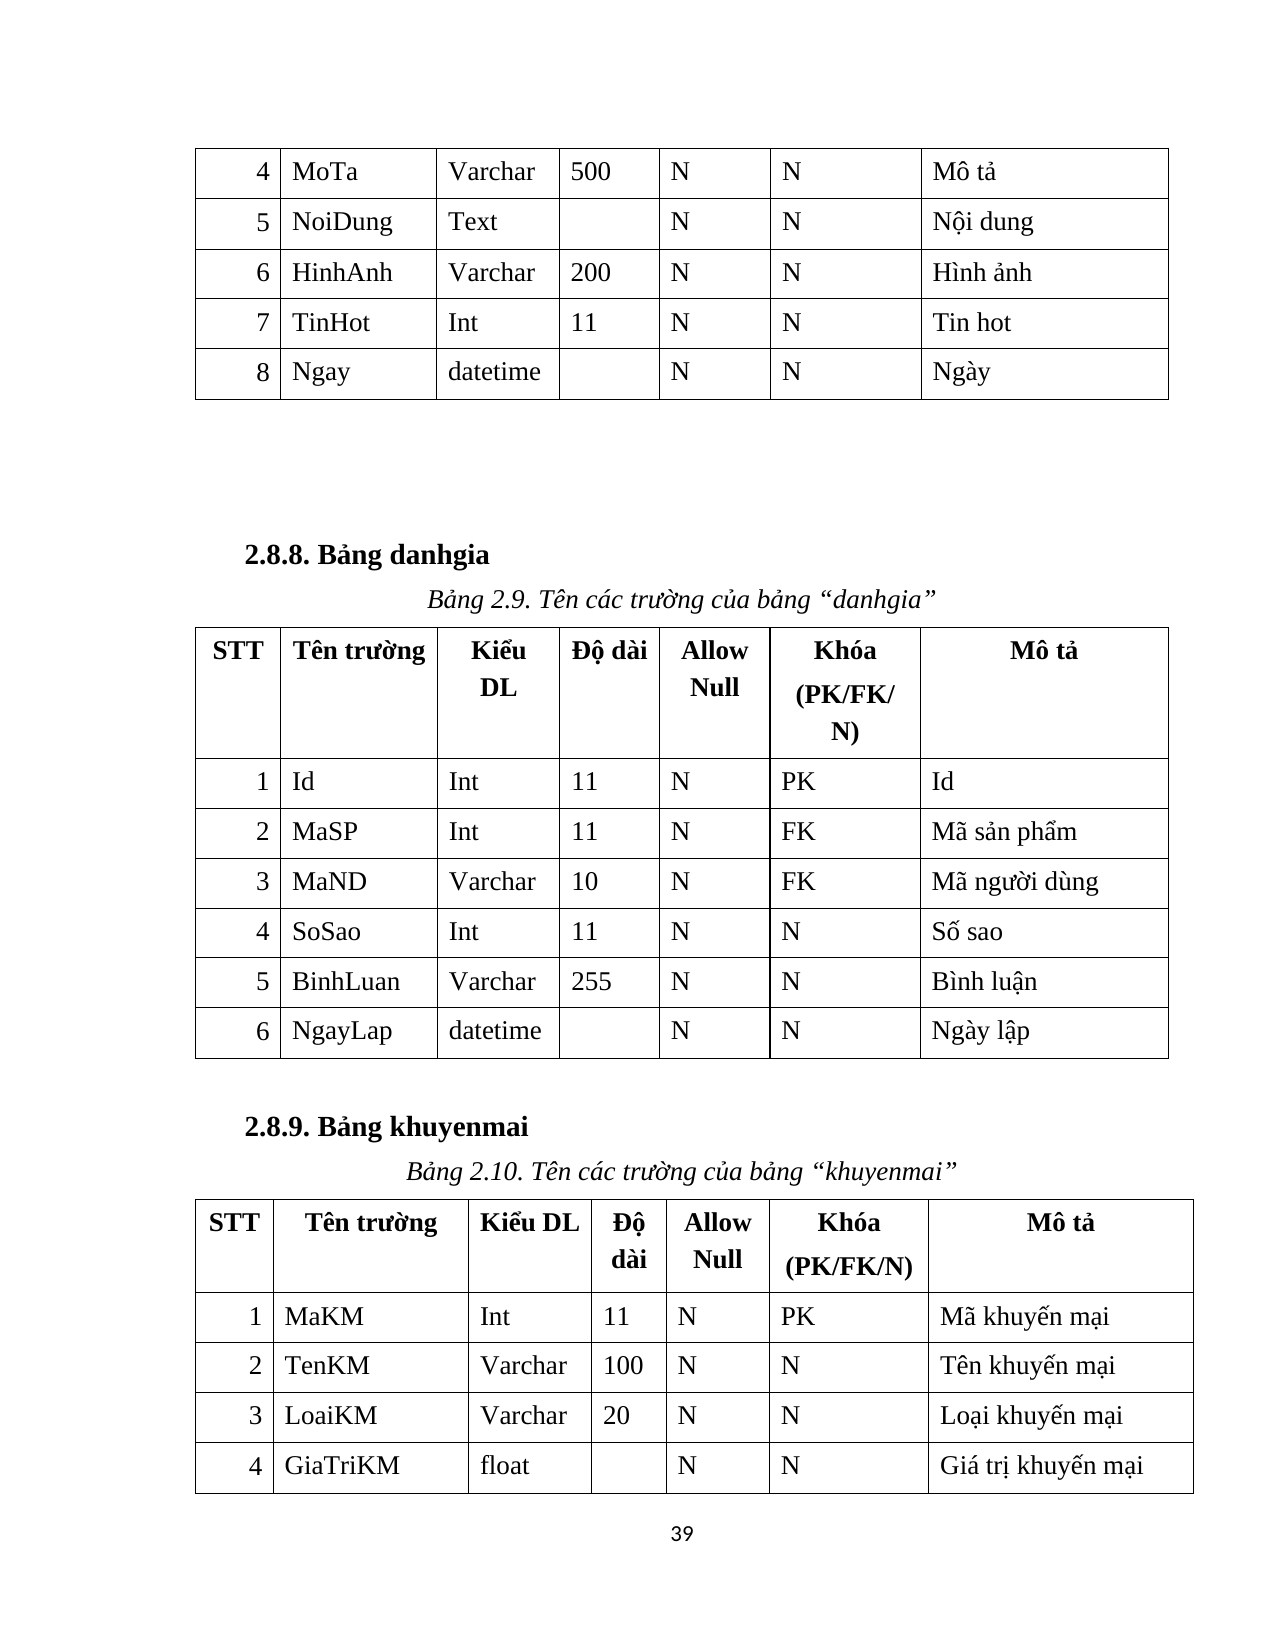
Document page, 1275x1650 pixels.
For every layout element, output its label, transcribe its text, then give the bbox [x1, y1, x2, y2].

table_cell 500 [560, 149, 659, 198]
table_header Mô tả [921, 628, 1168, 758]
table_cell N [660, 250, 770, 298]
table_cell LoaiKM [274, 1393, 468, 1442]
table_cell [592, 1443, 666, 1493]
table_header Tên trường [281, 628, 437, 758]
table_cell Bình luận [921, 958, 1168, 1007]
table_cell datetime [437, 349, 559, 399]
table_cell N [771, 299, 921, 348]
table_cell N [660, 958, 769, 1007]
table_cell NoiDung [281, 199, 436, 248]
table_cell Varchar [437, 149, 559, 198]
table_cell NgayLap [281, 1008, 437, 1058]
table_header Khóa (PK/FK/N) [771, 628, 920, 758]
table_cell Ngày lập [921, 1008, 1168, 1058]
table_cell Nội dung [922, 199, 1168, 248]
table_cell Varchar [438, 859, 559, 907]
table_cell 255 [560, 958, 659, 1007]
table_cell BinhLuan [281, 958, 437, 1007]
table_header Allow Null [667, 1200, 769, 1292]
table_cell float [469, 1443, 591, 1493]
table_cell 100 [592, 1343, 666, 1392]
table_cell GiaTriKM [274, 1443, 468, 1493]
table_cell Id [281, 759, 437, 808]
table_cell Giá trị khuyến mại [929, 1443, 1193, 1493]
table_cell 5 [196, 958, 280, 1007]
table_cell Loại khuyến mại [929, 1393, 1193, 1442]
table_cell Varchar [438, 958, 559, 1007]
text 2.8.8. Bảng danhgia [244, 537, 1157, 571]
table_cell N [660, 1008, 769, 1058]
table_cell N [771, 958, 920, 1007]
table_cell 2 [196, 1343, 273, 1392]
table_cell [560, 349, 659, 399]
table_cell Varchar [469, 1393, 591, 1442]
table_cell N [667, 1393, 769, 1442]
table_cell N [660, 199, 770, 248]
table_cell N [770, 1393, 928, 1442]
table_cell 200 [560, 250, 659, 298]
table_cell MaSP [281, 809, 437, 857]
table_cell PK [771, 759, 920, 808]
table_cell N [660, 809, 769, 857]
table_cell N [771, 250, 921, 298]
text 2.8.9. Bảng khuyenmai [244, 1109, 1157, 1142]
table_cell N [770, 1443, 928, 1493]
table_cell Varchar [437, 250, 559, 298]
table_header STT [196, 628, 280, 758]
table_cell Tên khuyến mại [929, 1343, 1193, 1392]
table_header Tên trường [274, 1200, 468, 1292]
text Bảng 2.10. Tên các trường của bảng “khuyenmai” [207, 1155, 1157, 1186]
table_cell TenKM [274, 1343, 468, 1392]
table_cell 7 [196, 299, 280, 348]
table_header Mô tả [929, 1200, 1193, 1292]
table_cell 4 [196, 149, 280, 198]
table_cell Ngay [281, 349, 436, 399]
table_cell MaKM [274, 1293, 468, 1342]
table_cell Ngày [922, 349, 1168, 399]
table_header Kiểu DL [469, 1200, 591, 1292]
table_cell N [667, 1443, 769, 1493]
table_header Allow Null [660, 628, 769, 758]
table_cell Id [921, 759, 1168, 808]
table_cell N [771, 149, 921, 198]
table_header Kiểu DL [438, 628, 559, 758]
table_cell N [771, 909, 920, 957]
table_cell Int [438, 759, 559, 808]
table_cell N [667, 1293, 769, 1342]
table_cell N [660, 299, 770, 348]
table_cell MaND [281, 859, 437, 907]
table_header Độ dài [592, 1200, 666, 1292]
table_header Độ dài [560, 628, 659, 758]
table_cell 8 [196, 349, 280, 399]
table_cell FK [771, 859, 920, 907]
table_cell 4 [196, 909, 280, 957]
table_cell 3 [196, 859, 280, 907]
table_cell Int [438, 909, 559, 957]
table_cell 20 [592, 1393, 666, 1442]
table_header Khóa (PK/FK/N) [770, 1200, 928, 1292]
table_cell N [771, 349, 921, 399]
table_cell 11 [560, 909, 659, 957]
table_cell 11 [560, 299, 659, 348]
table_cell 11 [560, 759, 659, 808]
table_cell Mã khuyến mại [929, 1293, 1193, 1342]
table_cell 1 [196, 759, 280, 808]
table_cell 5 [196, 199, 280, 248]
table_cell Text [437, 199, 559, 248]
table_cell Varchar [469, 1343, 591, 1392]
table_cell N [771, 199, 921, 248]
table_cell 3 [196, 1393, 273, 1442]
table_cell 11 [592, 1293, 666, 1342]
table_cell Mã người dùng [921, 859, 1168, 907]
table_cell 4 [196, 1443, 273, 1493]
table_cell [560, 199, 659, 248]
table_cell Int [469, 1293, 591, 1342]
table_cell N [660, 759, 769, 808]
table_cell N [660, 909, 769, 957]
table_cell [560, 1008, 659, 1058]
table_cell Hình ảnh [922, 250, 1168, 298]
table_cell SoSao [281, 909, 437, 957]
table_cell Int [438, 809, 559, 857]
table_header STT [196, 1200, 273, 1292]
table_cell N [660, 859, 769, 907]
table_cell N [771, 1008, 920, 1058]
table_cell TinHot [281, 299, 436, 348]
text Bảng 2.9. Tên các trường của bảng “danhgia” [207, 583, 1157, 614]
table_cell N [667, 1343, 769, 1392]
table_cell 1 [196, 1293, 273, 1342]
table_cell 6 [196, 1008, 280, 1058]
table_cell 6 [196, 250, 280, 298]
table_cell datetime [438, 1008, 559, 1058]
table_cell MoTa [281, 149, 436, 198]
table_cell Tin hot [922, 299, 1168, 348]
table_cell Int [437, 299, 559, 348]
table_cell Mô tả [922, 149, 1168, 198]
table_cell PK [770, 1293, 928, 1342]
table_cell HinhAnh [281, 250, 436, 298]
table_cell 2 [196, 809, 280, 857]
table_cell N [660, 149, 770, 198]
table_cell Số sao [921, 909, 1168, 957]
table_cell Mã sản phẩm [921, 809, 1168, 857]
table_cell 10 [560, 859, 659, 907]
table_cell FK [771, 809, 920, 857]
table_cell N [660, 349, 770, 399]
table_cell 11 [560, 809, 659, 857]
table_cell N [770, 1343, 928, 1392]
